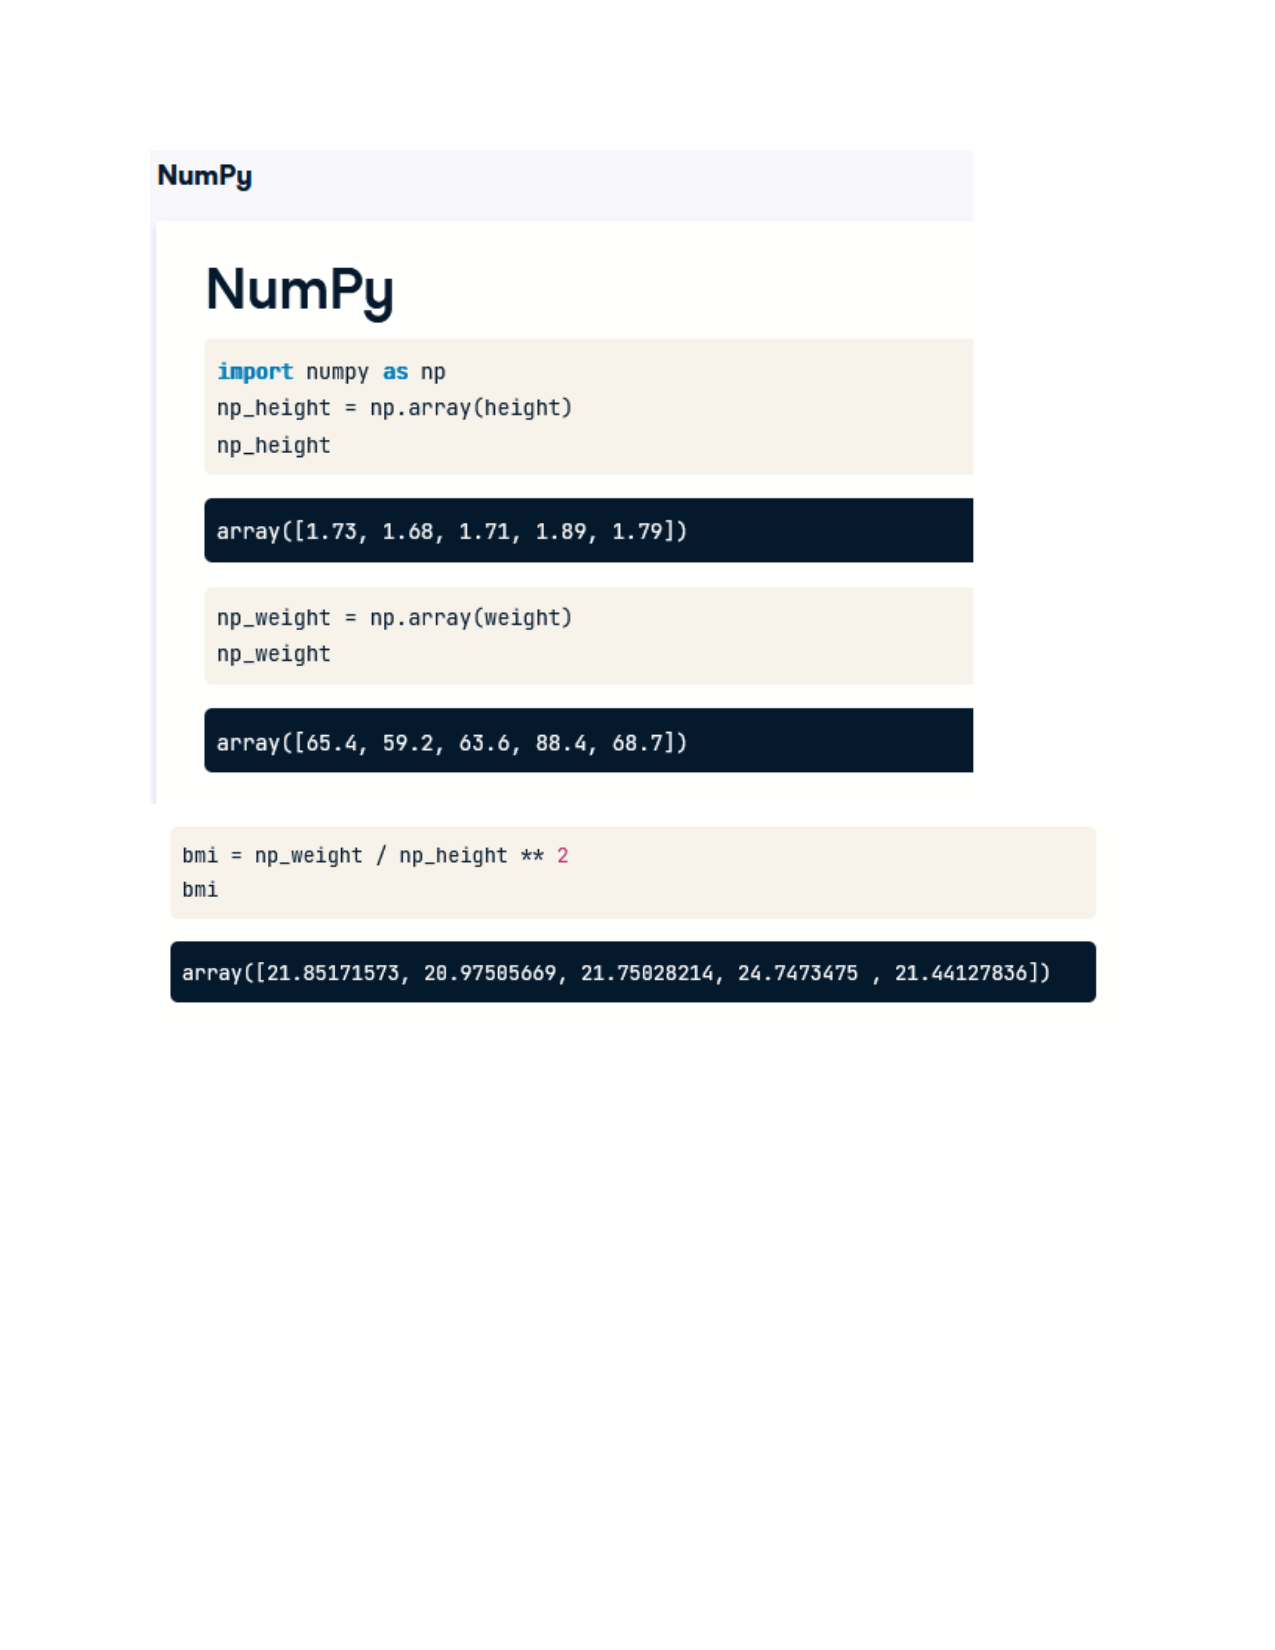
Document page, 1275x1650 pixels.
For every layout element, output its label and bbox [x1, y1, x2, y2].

picture [150, 822, 1125, 1022]
picture [150, 150, 974, 804]
